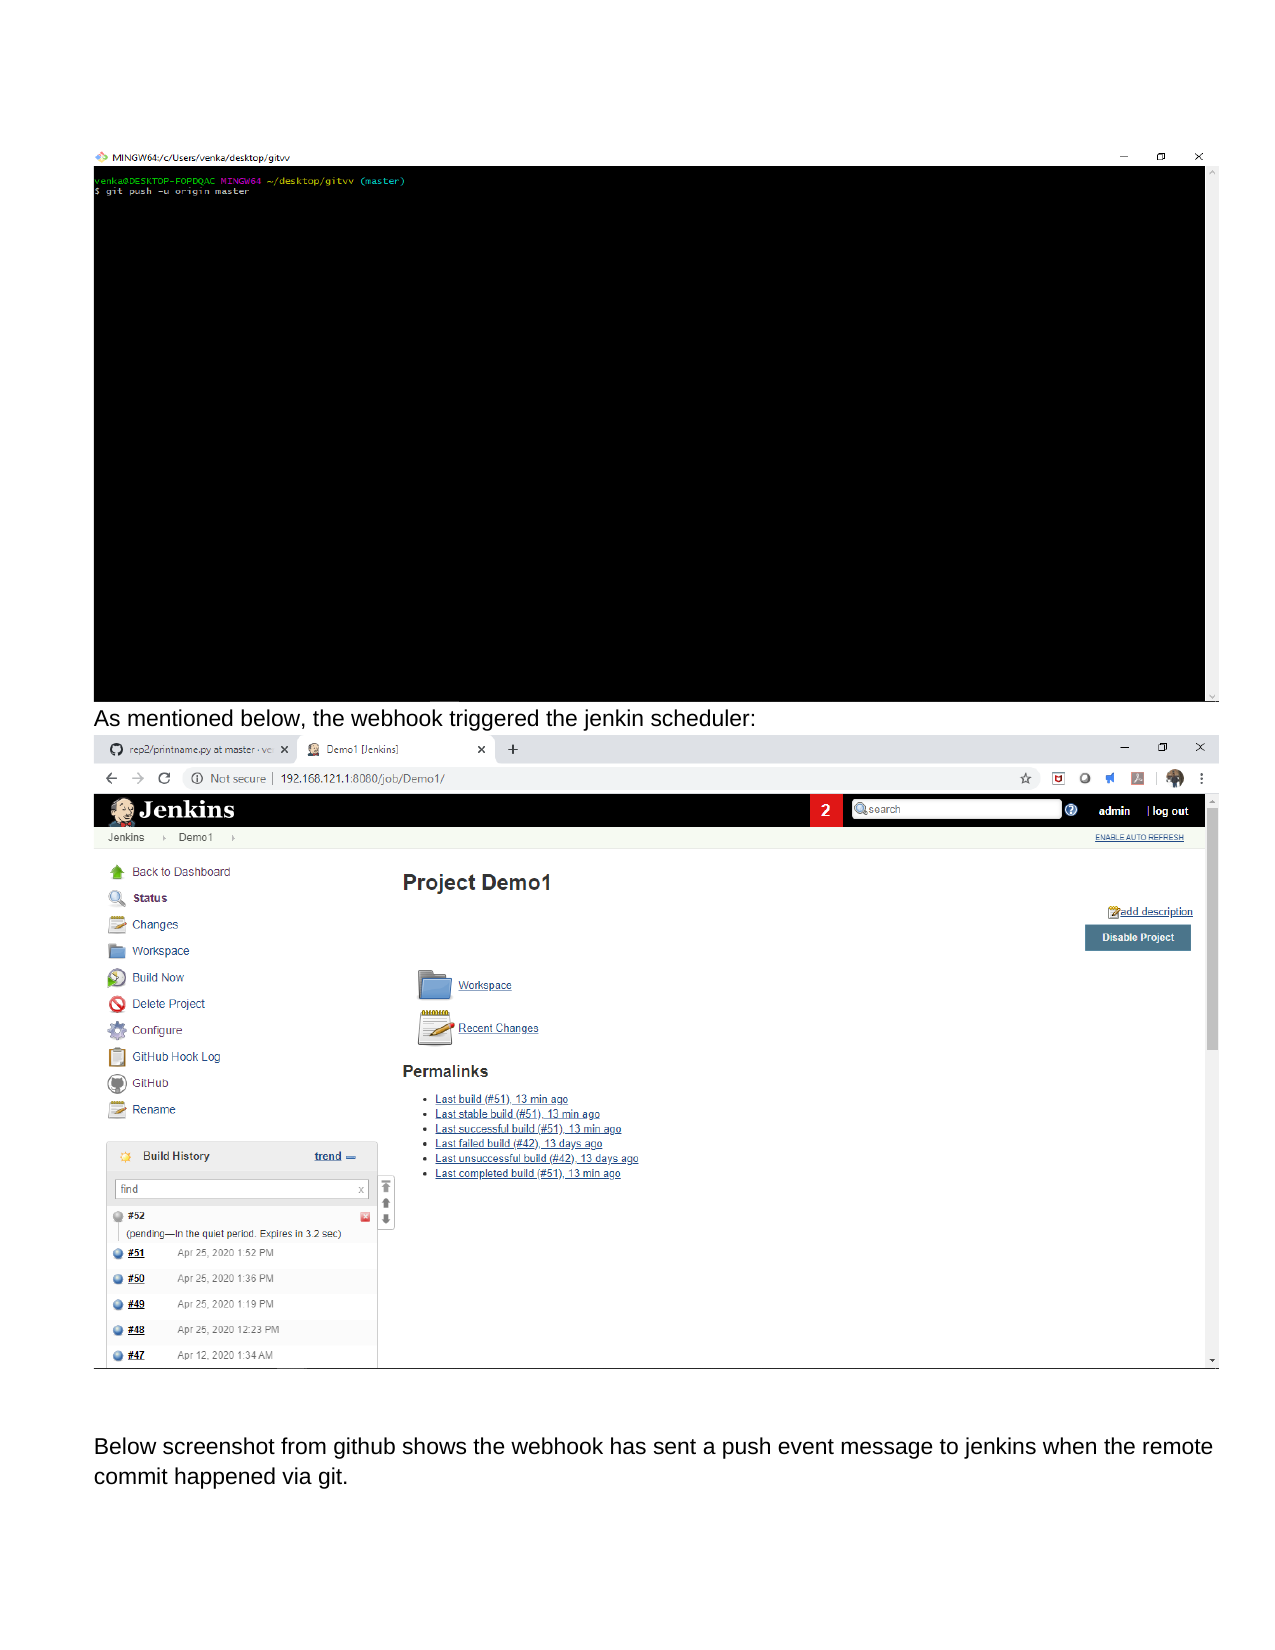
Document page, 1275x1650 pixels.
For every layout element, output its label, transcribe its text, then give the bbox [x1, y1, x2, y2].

text Below screenshot from github shows the webhook has sent a push event message to jenkins when the remote commit happened via git. [94, 1433, 1275, 1490]
picture [93, 150, 1219, 702]
picture [93, 735, 1219, 1369]
text As mentioned below, the webhook triggered the jenkin scheduler: [94, 705, 1275, 732]
